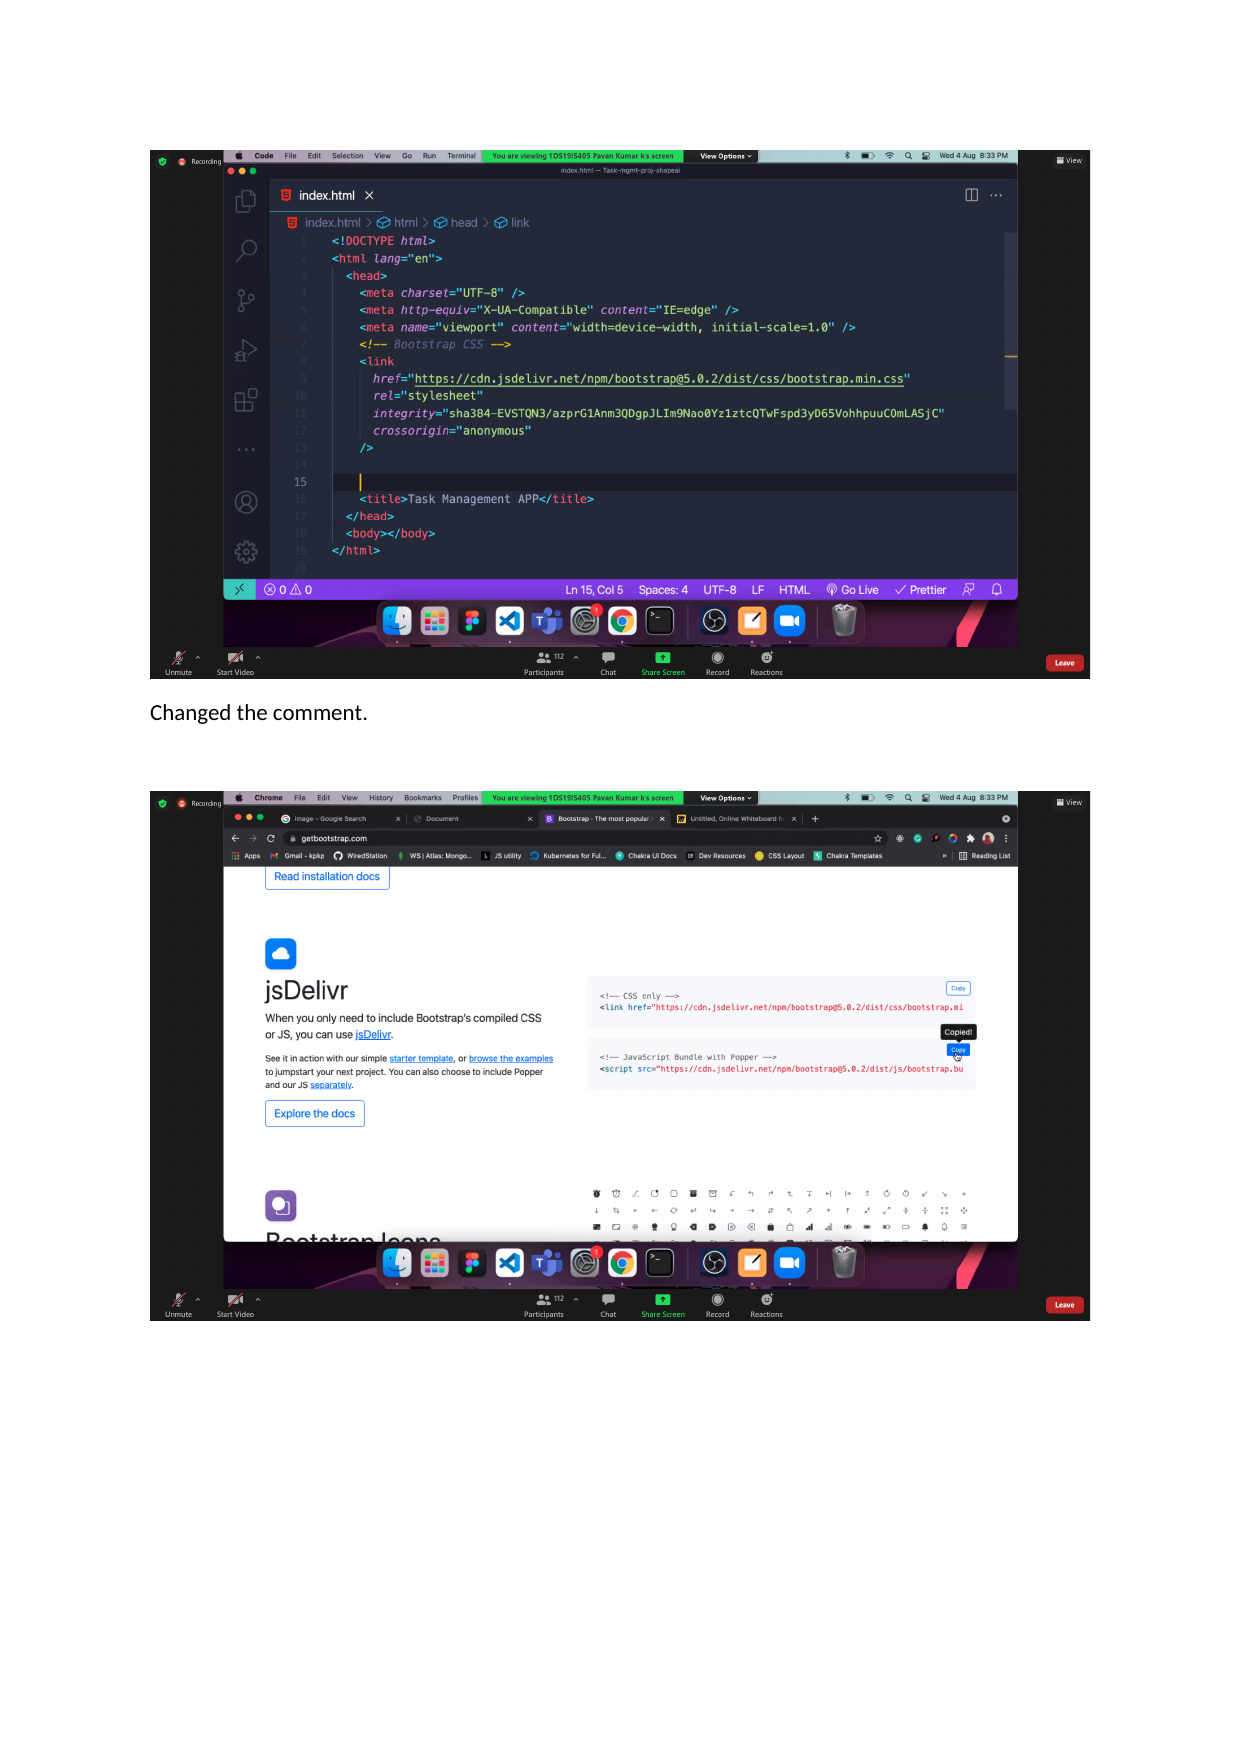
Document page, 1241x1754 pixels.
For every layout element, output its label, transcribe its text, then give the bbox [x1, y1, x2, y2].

picture [150, 150, 1091, 679]
text Changed the comment. [150, 698, 1090, 726]
picture [150, 791, 1091, 1321]
